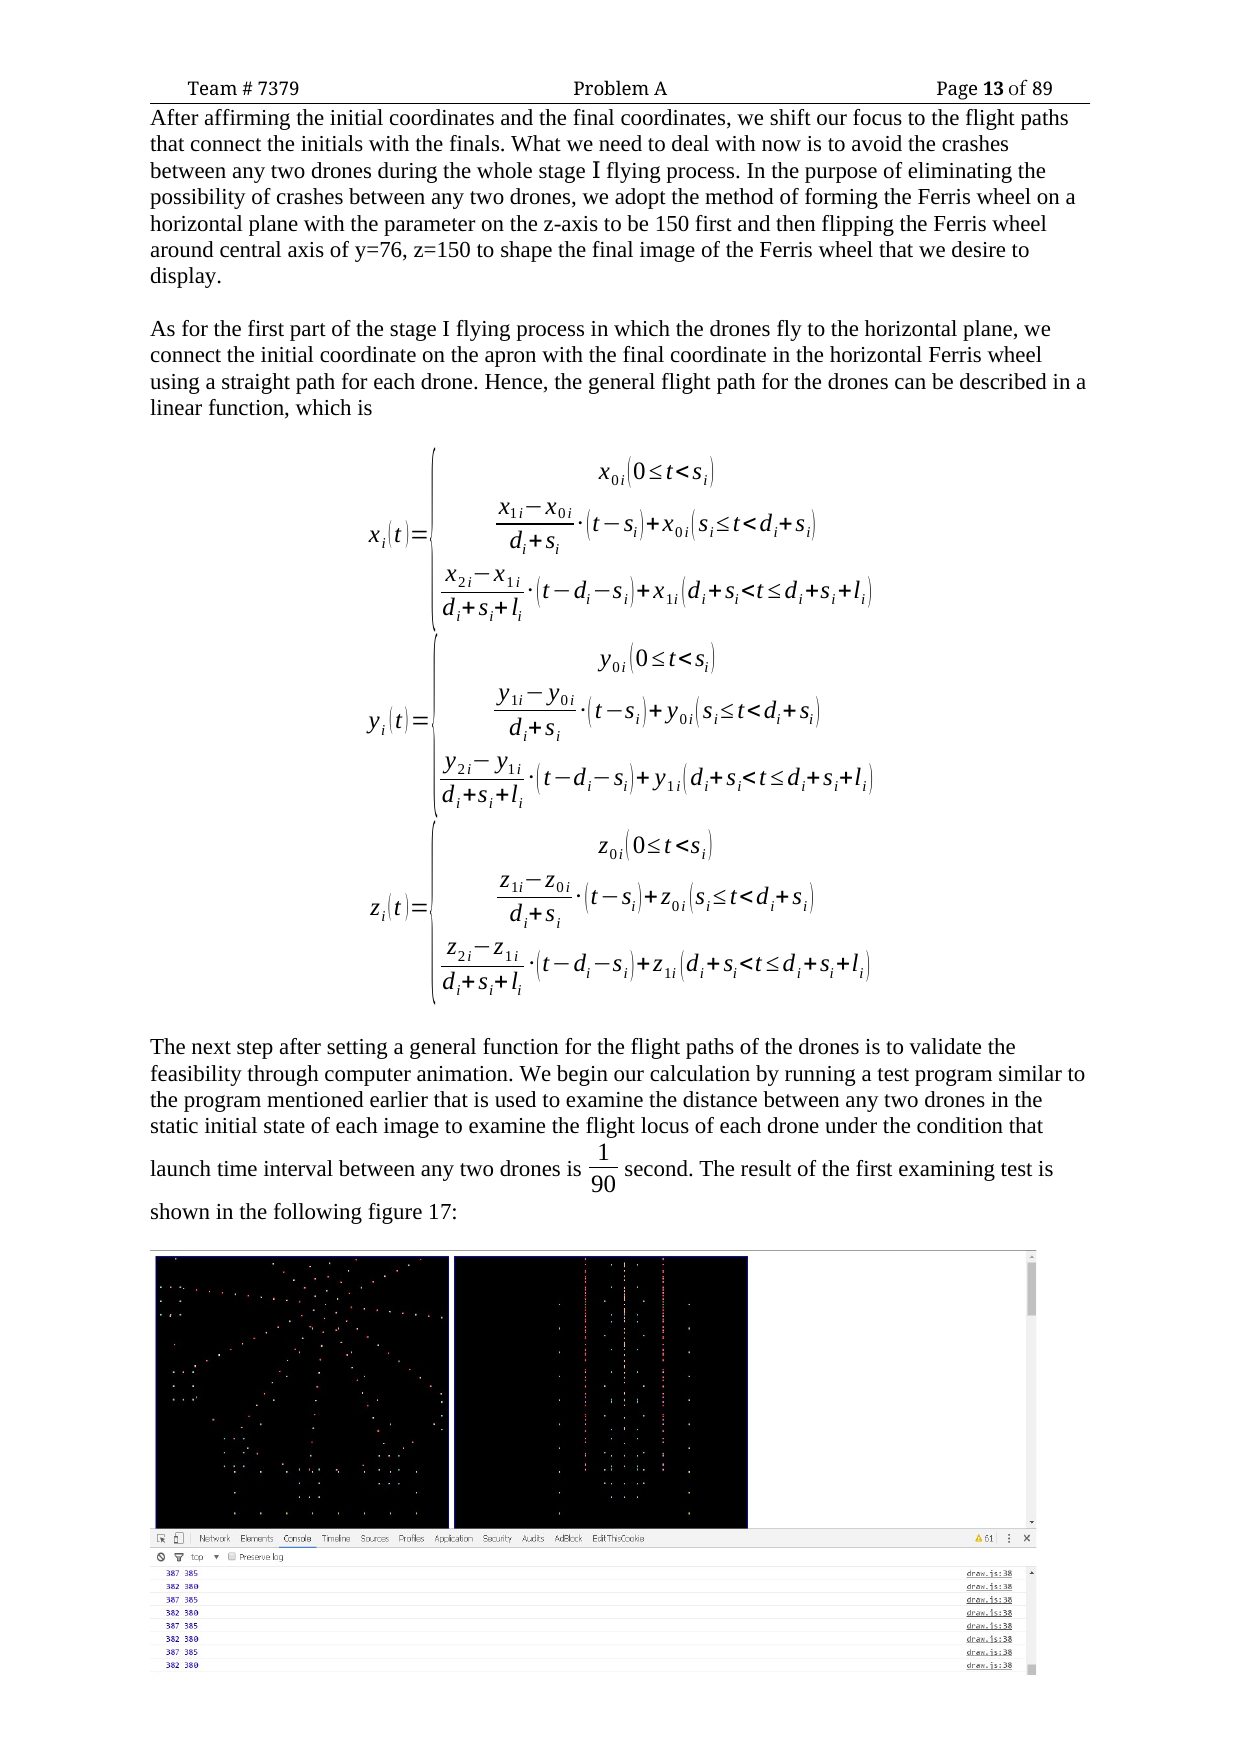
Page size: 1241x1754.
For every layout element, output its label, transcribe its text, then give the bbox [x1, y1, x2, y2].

text The next step after setting a general function for the flight paths of the drones is to validate the feasibility through computer animation. We begin our calculation by running a test program similar to the program mentioned earlier that is used to examine the distance between any two drones in the static initial state of each image to examine the flight locus of each drone under the condition that launch time interval between any two drones is second. The result of the first examining test is shown in the following figure 17: [150, 1033, 1090, 1224]
text After affirming the initial coordinates and the final coordinates, we shift our focus to the flight paths that connect the initials with the finals. What we need to deal with now is to avoid the crashes between any two drones during the whole stage Ⅰ flying process. In the purpose of eliminating the possibility of crashes between any two drones, we adopt the method of forming the Ferris wheel on a horizontal plane with the parameter on the z-axis to be 150 first and then flipping the Ferris wheel around central axis of y=76, z=150 to shape the final image of the Ferris wheel that we desire to display. [150, 104, 1090, 289]
text As for the first part of the stage I flying process in which the drones fly to the horizontal plane, we connect the initial coordinate on the apron with the final coordinate in the horizontal Ferris wheel using a straight path for each drone. Hence, the general flight path for the drones can be described in a linear function, which is [150, 315, 1090, 420]
picture [150, 1250, 1037, 1675]
